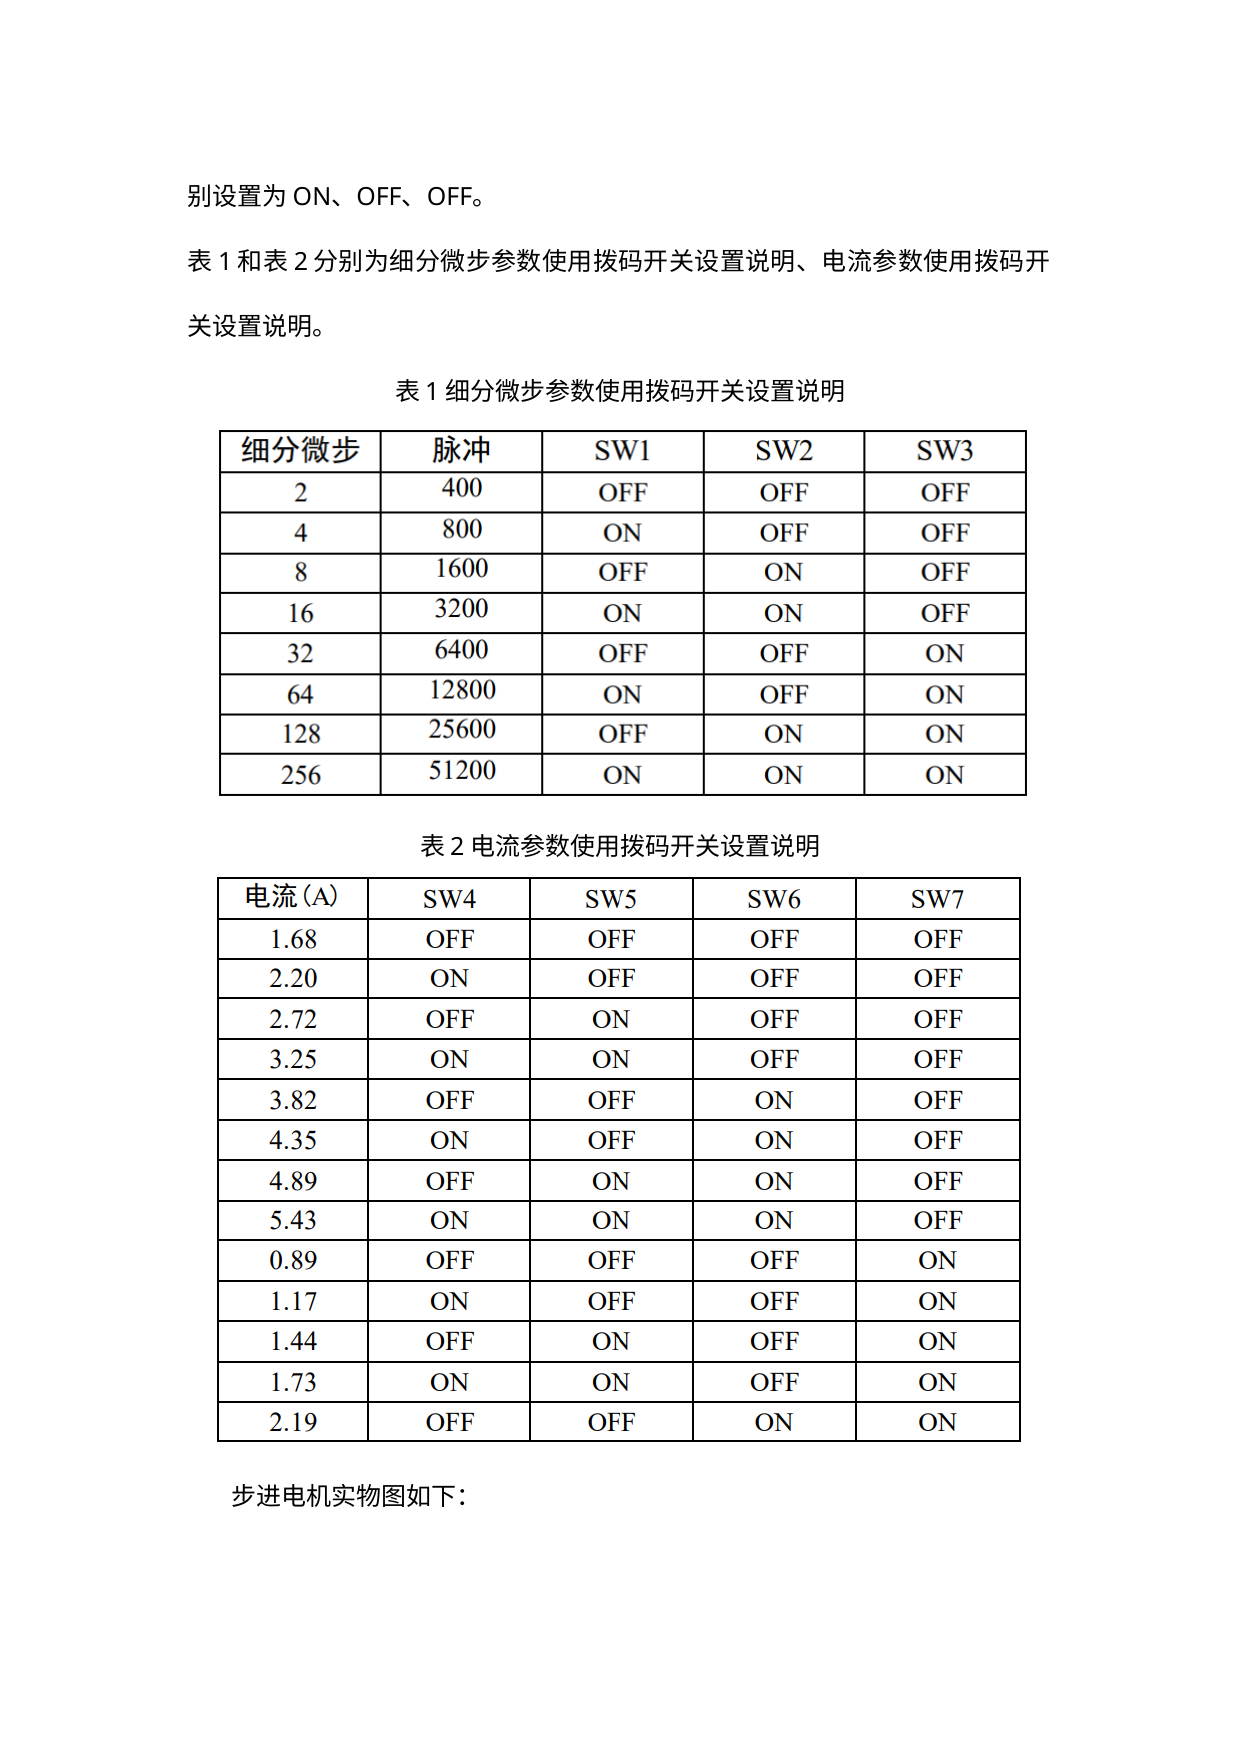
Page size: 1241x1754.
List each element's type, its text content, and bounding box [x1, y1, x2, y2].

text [187, 162, 1053, 227]
picture [206, 877, 1034, 1448]
text 步进电机实物图如下： [187, 1462, 1053, 1527]
text 表1 细分微步参数使用拨码开关设置说明 [187, 357, 1053, 422]
picture [206, 422, 1034, 804]
text 表1和表2分别为细分微步参数使用拨码开关设置说明、电流参数使用拨码开关设置说明。 [187, 227, 1053, 357]
text 表2 电流参数使用拨码开关设置说明 [187, 812, 1053, 877]
